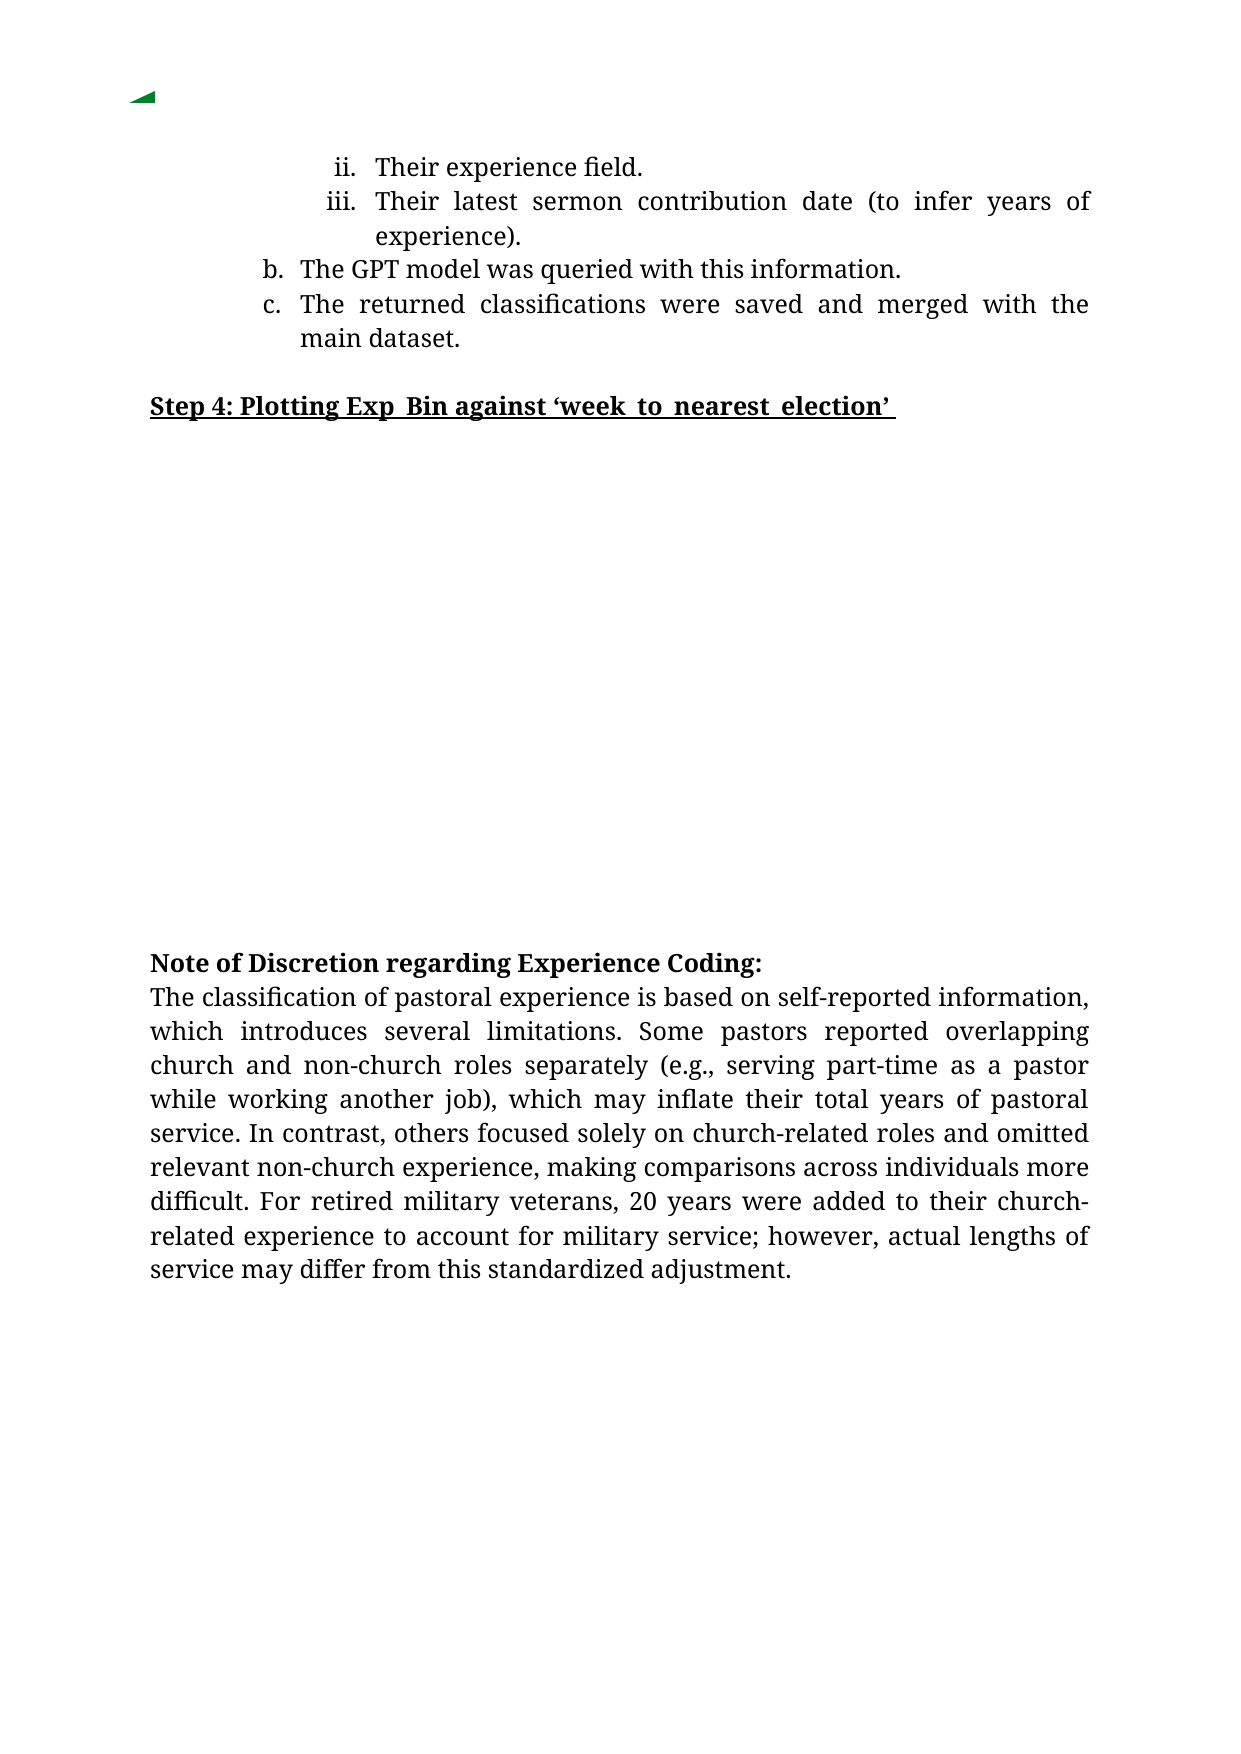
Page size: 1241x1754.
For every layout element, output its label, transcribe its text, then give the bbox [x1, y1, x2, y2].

list The GPT model was queried with this information. [262, 252, 1090, 286]
list Their experience field. [356, 150, 1090, 184]
text Step 4: Plotting Exp_Bin against ‘week_to_nearest_election’ [150, 388, 1090, 422]
text Note of Discretion regarding Experience Coding: [150, 946, 1090, 980]
text The classification of pastoral experience is based on self-reported information, which introduces several limitations. Some pastors reported overlapping church and non-church roles separately (e.g., serving part-time as a pastor while working another job), which may inflate their total years of pastoral service. In contrast, others focused solely on church-related roles and omitted relevant non-church experience, making comparisons across individuals more difficult. For retired military veterans, 20 years were added to their church-related experience to account for military service; however, actual lengths of service may differ from this standardized adjustment. [150, 980, 1090, 1286]
list Their latest sermon contribution date (to infer years of experience). [356, 184, 1090, 252]
list The returned classifications were saved and merged with the main dataset. [262, 286, 1090, 354]
